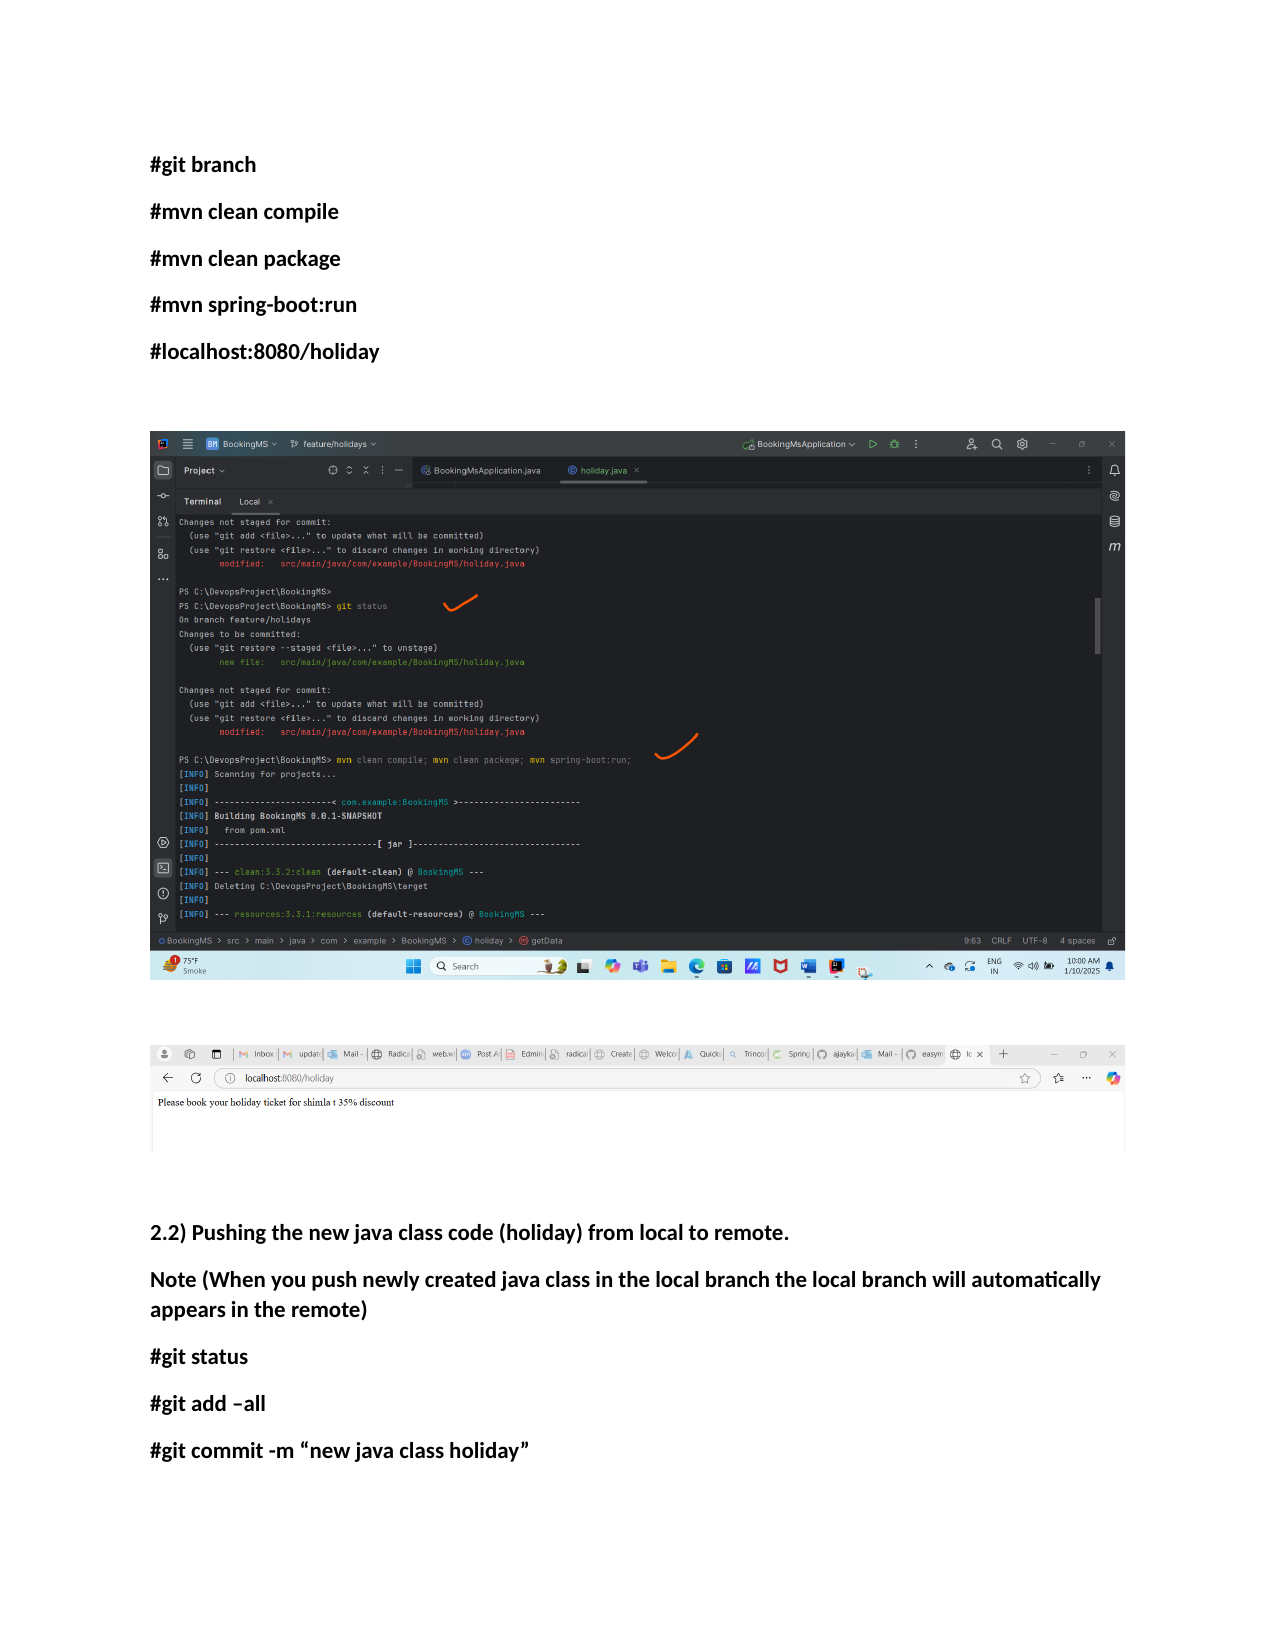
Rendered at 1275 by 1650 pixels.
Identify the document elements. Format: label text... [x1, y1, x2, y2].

text #git branch [150, 150, 1125, 178]
text 2.2) Pushing the new java class code (holiday) from local to remote. [150, 1218, 1125, 1247]
text #git commit -m “new java class holiday” [150, 1436, 1125, 1464]
text #mvn spring-boot:run [150, 291, 1125, 319]
text #mvn clean compile [150, 197, 1125, 225]
text #git status [150, 1342, 1125, 1371]
text Note (When you push newly created java class in the local branch the local branch will automatically appears in the remote) [150, 1265, 1125, 1324]
text #localhost:8080/holiday [150, 337, 1125, 366]
text #mvn clean package [150, 244, 1125, 272]
picture [150, 431, 1125, 980]
text #git add –all [150, 1389, 1125, 1417]
picture [150, 1045, 1125, 1153]
